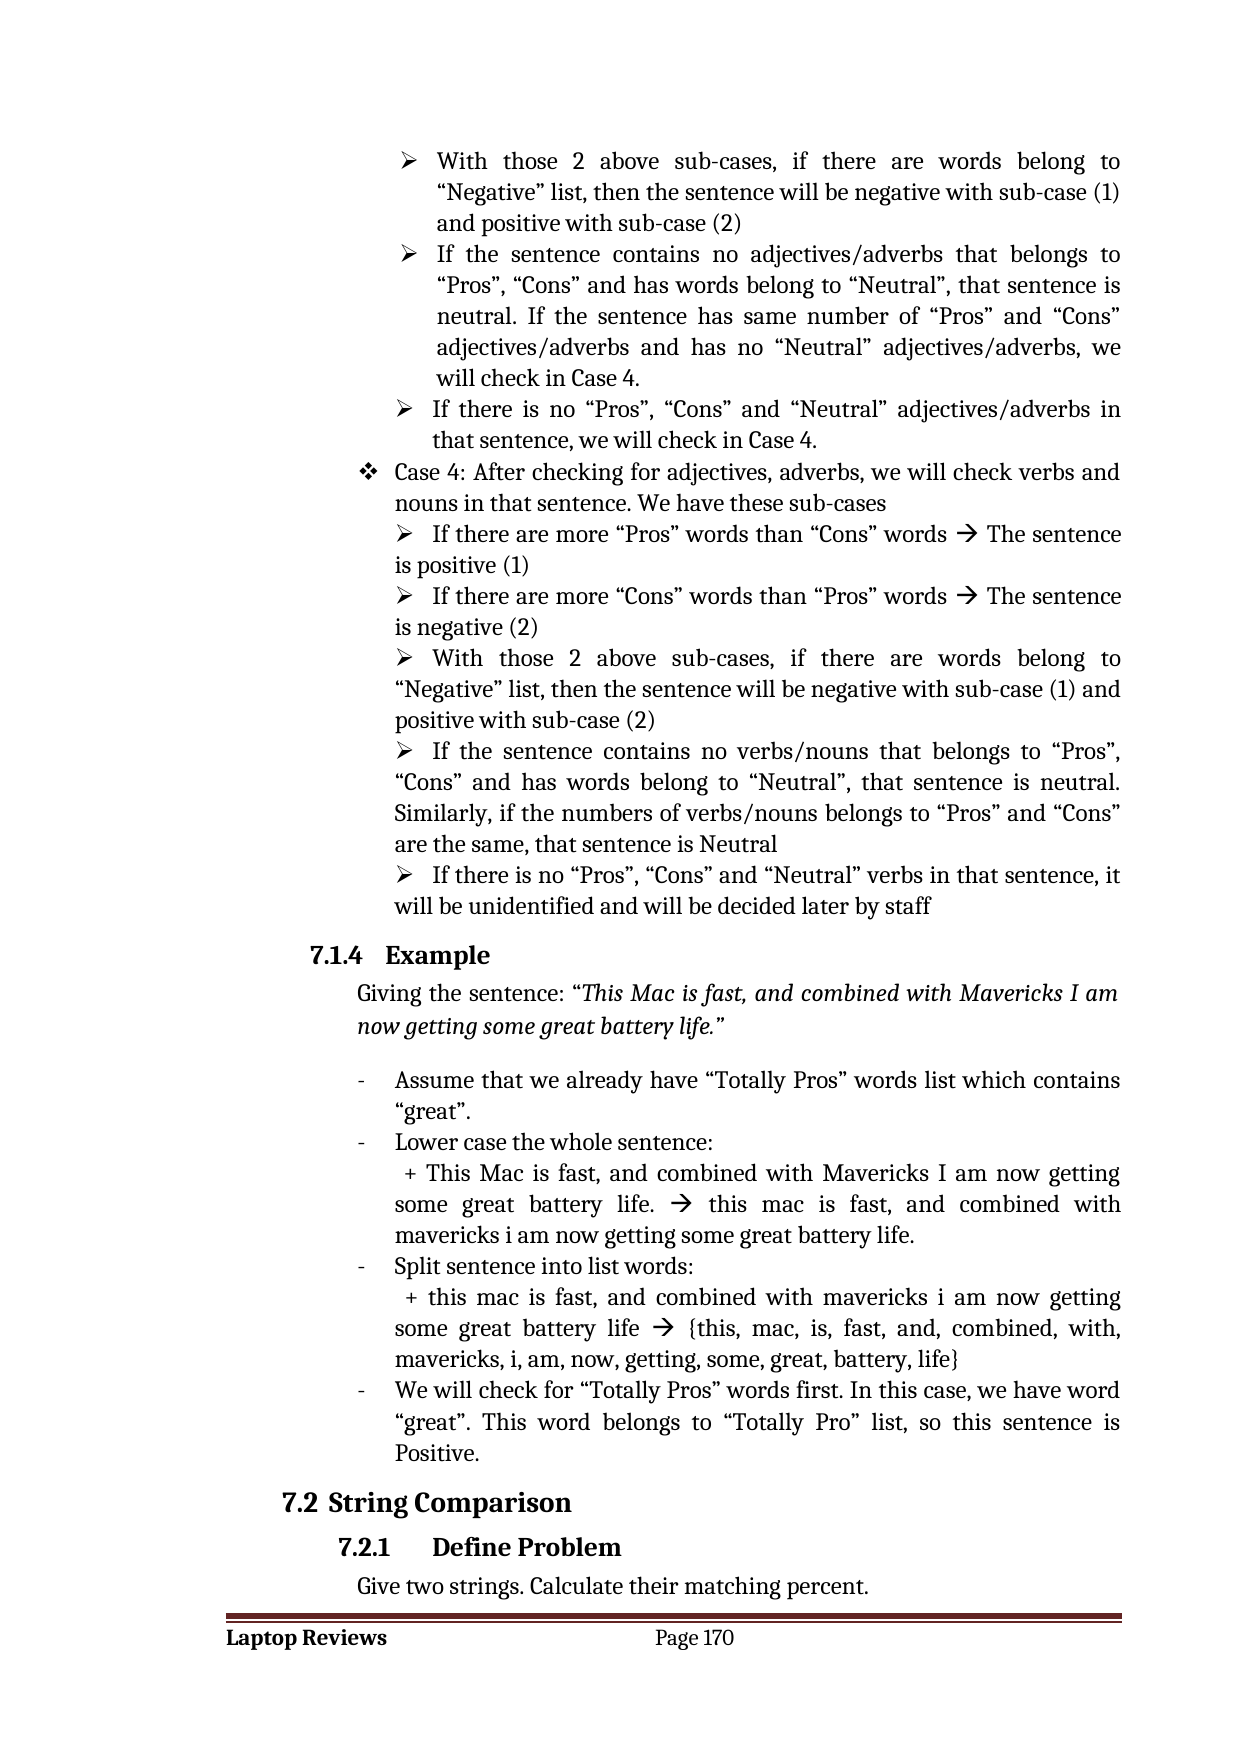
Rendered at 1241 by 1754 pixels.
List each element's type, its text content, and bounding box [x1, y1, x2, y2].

list With those 2 above sub-cases, if there are words belong to “Negative” list, then the sentence will be negative with sub-case (1) and positive with sub-case (2) [394, 644, 1122, 734]
subtitle String Comparison [282, 1486, 1122, 1520]
list If the sentence contains no adjectives/adverbs that belongs to “Pros”, “Cons” and has words belong to “Neutral”, that sentence is neutral. If the sentence has same number of “Pros” and “Cons” adjectives/adverbs and has no “Neutral” adjectives/adverbs, we will check in Case 4. [399, 240, 1122, 393]
list If there are more “Pros” words than “Cons” words The sentence is positive (1) [394, 519, 1122, 579]
text Give two strings. Calculate their matching percent. [357, 1572, 1122, 1601]
list If there are more “Cons” words than “Pros” words The sentence is negative (2) [394, 582, 1122, 641]
list Split sentence into list words: [357, 1252, 1122, 1281]
list If there is no “Pros”, “Cons” and “Neutral” verbs in that sentence, it will be unidentified and will be decided later by staff [394, 861, 1122, 921]
list Case 4: After checking for adjectives, adverbs, we will check verbs and nouns in that sentence. We have these sub-cases [357, 457, 1122, 517]
list We will check for “Totally Pros” words first. In this case, we have word “great”. This word belongs to “Totally Pro” list, so this sentence is Positive. [357, 1376, 1122, 1467]
subtitle Example [310, 940, 1122, 971]
list If there is no “Pros”, “Cons” and “Neutral” adjectives/adverbs in that sentence, we will check in Case 4. [394, 395, 1122, 455]
list + This Mac is fast, and combined with Mavericks I am now getting some great battery life. this mac is fast, and combined with mavericks i am now getting some great battery life. [394, 1159, 1122, 1250]
list If the sentence contains no verbs/nouns that belongs to “Pros”, “Cons” and has words belong to “Neutral”, that sentence is neutral. Similarly, if the numbers of verbs/nouns belongs to “Pros” and “Cons” are the same, that sentence is Neutral [394, 737, 1122, 859]
text Giving the sentence: “This Mac is fast, and combined with Mavericks I am now getting some great battery life.” [357, 979, 1122, 1041]
list Lower case the whole sentence: [357, 1128, 1122, 1157]
list Assume that we already have “Totally Pros” words list which contains “great”. [357, 1066, 1122, 1126]
list + this mac is fast, and combined with mavericks i am now getting some great battery life {this, mac, is, fast, and, combined, with, mavericks, i, am, now, getting, some, great, battery, life} [394, 1283, 1122, 1374]
subtitle Define Problem [338, 1532, 1122, 1563]
list With those 2 above sub-cases, if there are words belong to “Negative” list, then the sentence will be negative with sub-case (1) and positive with sub-case (2) [399, 147, 1122, 238]
